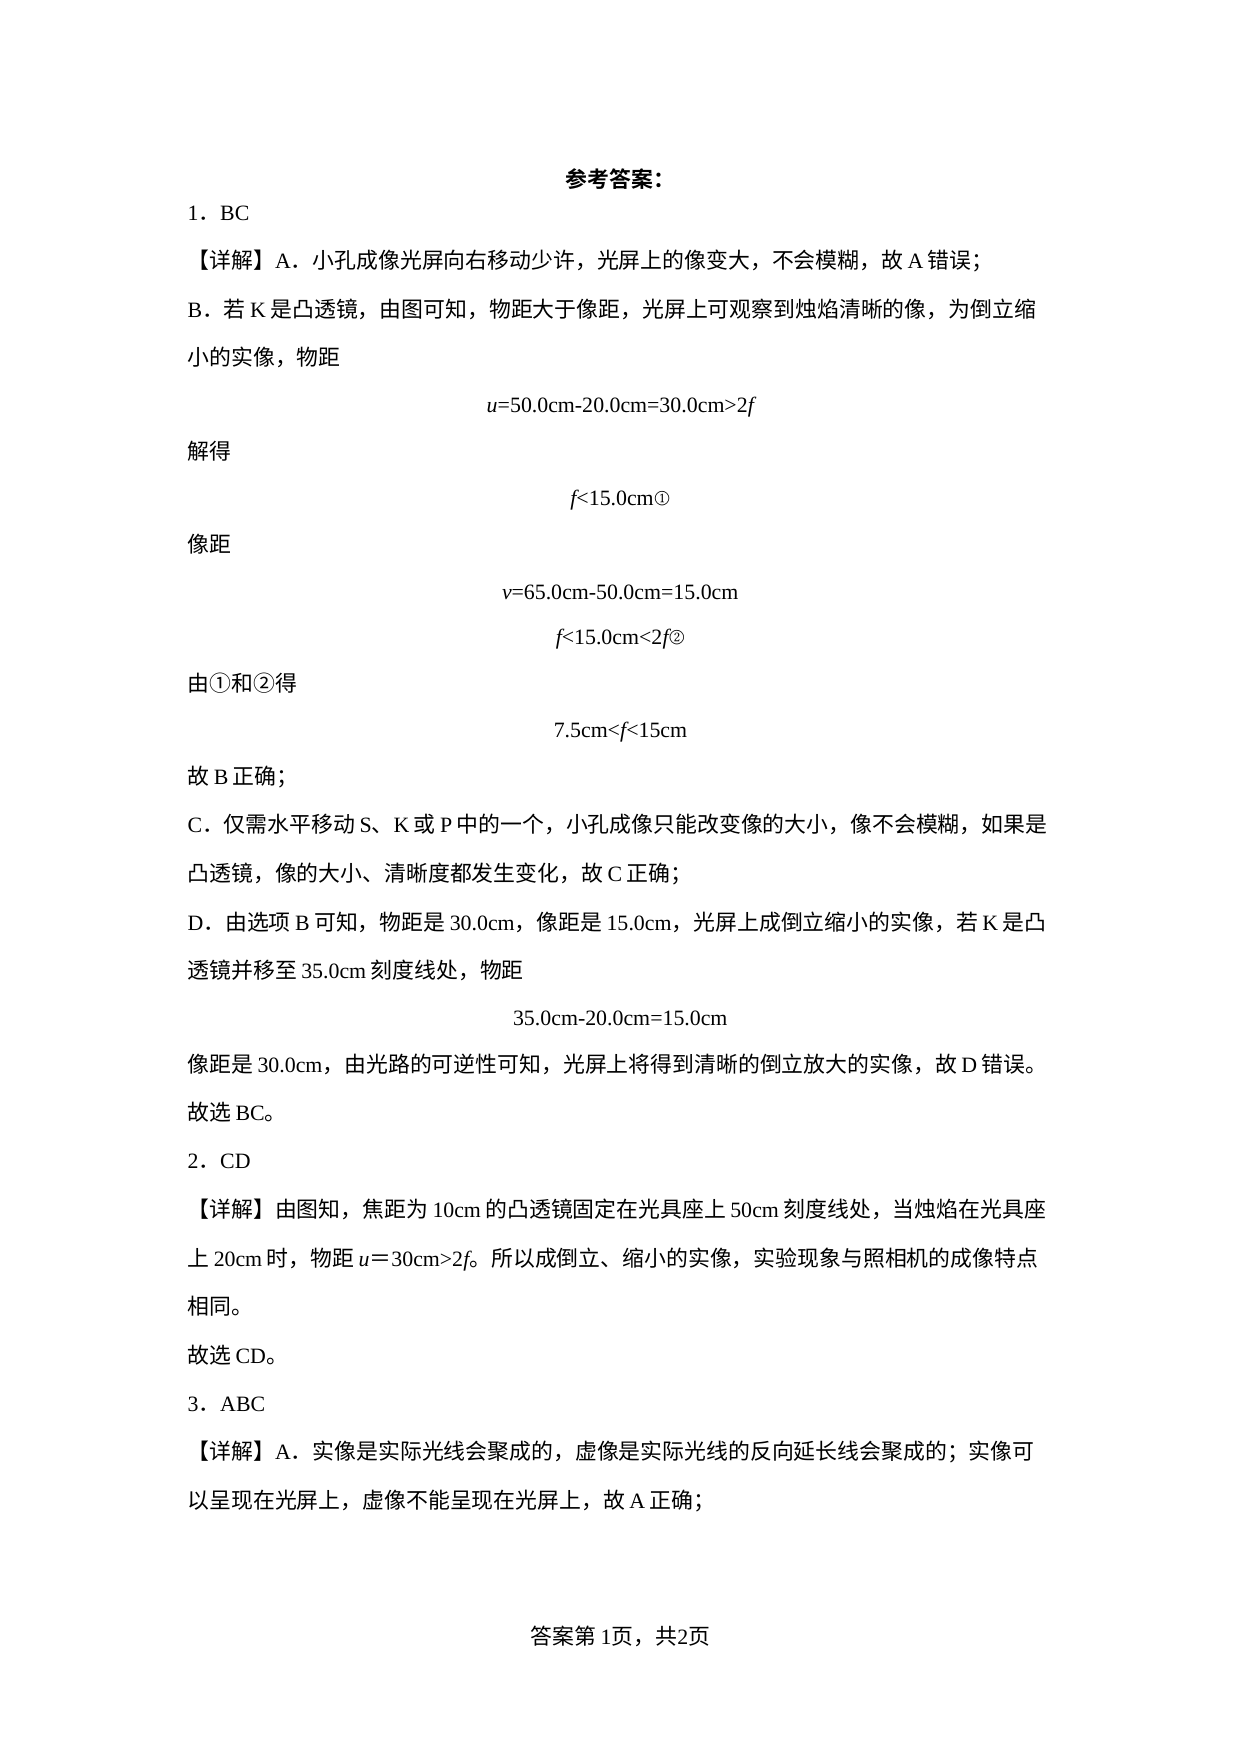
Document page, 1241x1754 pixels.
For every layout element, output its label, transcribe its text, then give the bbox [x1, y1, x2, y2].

text 参考答案： [187, 162, 1053, 194]
text 7.5cm<f<15cm [187, 714, 1053, 746]
text f<15.0cm① [187, 482, 1053, 514]
text C．仅需水平移动S、K或P中的一个，小孔成像只能改变像的大小，像不会模糊，如果是凸透镜，像的大小、清晰度都发生变化，故C正确； [187, 807, 1053, 888]
text 故选CD。 [187, 1337, 1053, 1370]
text 2．CD [187, 1143, 1053, 1176]
text 由①和②得 [187, 665, 1053, 698]
text 故选BC。 [187, 1095, 1053, 1127]
text 解得 [187, 433, 1053, 466]
text 1．BC [187, 194, 1053, 227]
text f<15.0cm<2f② [187, 620, 1053, 653]
text B．若K是凸透镜，由图可知，物距大于像距，光屏上可观察到烛焰清晰的像，为倒立缩小的实像，物距 [187, 291, 1053, 372]
text 35.0cm-20.0cm=15.0cm [187, 1001, 1053, 1034]
text 像距 [187, 527, 1053, 559]
text 【详解】A．小孔成像光屏向右移动少许，光屏上的像变大，不会模糊，故A错误； [187, 243, 1053, 275]
text v=65.0cm-50.0cm=15.0cm [187, 575, 1053, 608]
text 3．ABC [187, 1386, 1053, 1418]
text u=50.0cm-20.0cm=30.0cm>2f [187, 388, 1053, 421]
text D．由选项B可知，物距是30.0cm，像距是15.0cm，光屏上成倒立缩小的实像，若K是凸透镜并移至35.0cm刻度线处，物距 [187, 904, 1053, 985]
text 故B正确； [187, 759, 1053, 791]
text 【详解】A．实像是实际光线会聚成的，虚像是实际光线的反向延长线会聚成的；实像可以呈现在光屏上，虚像不能呈现在光屏上，故A正确； [187, 1434, 1053, 1515]
text 【详解】由图知，焦距为10cm的凸透镜固定在光具座上50cm刻度线处，当烛焰在光具座上20cm时，物距u＝30cm>2f。所以成倒立、缩小的实像，实验现象与照相机的成像特点相同。 [187, 1191, 1053, 1321]
text 像距是30.0cm，由光路的可逆性可知，光屏上将得到清晰的倒立放大的实像，故D错误。 [187, 1046, 1053, 1079]
